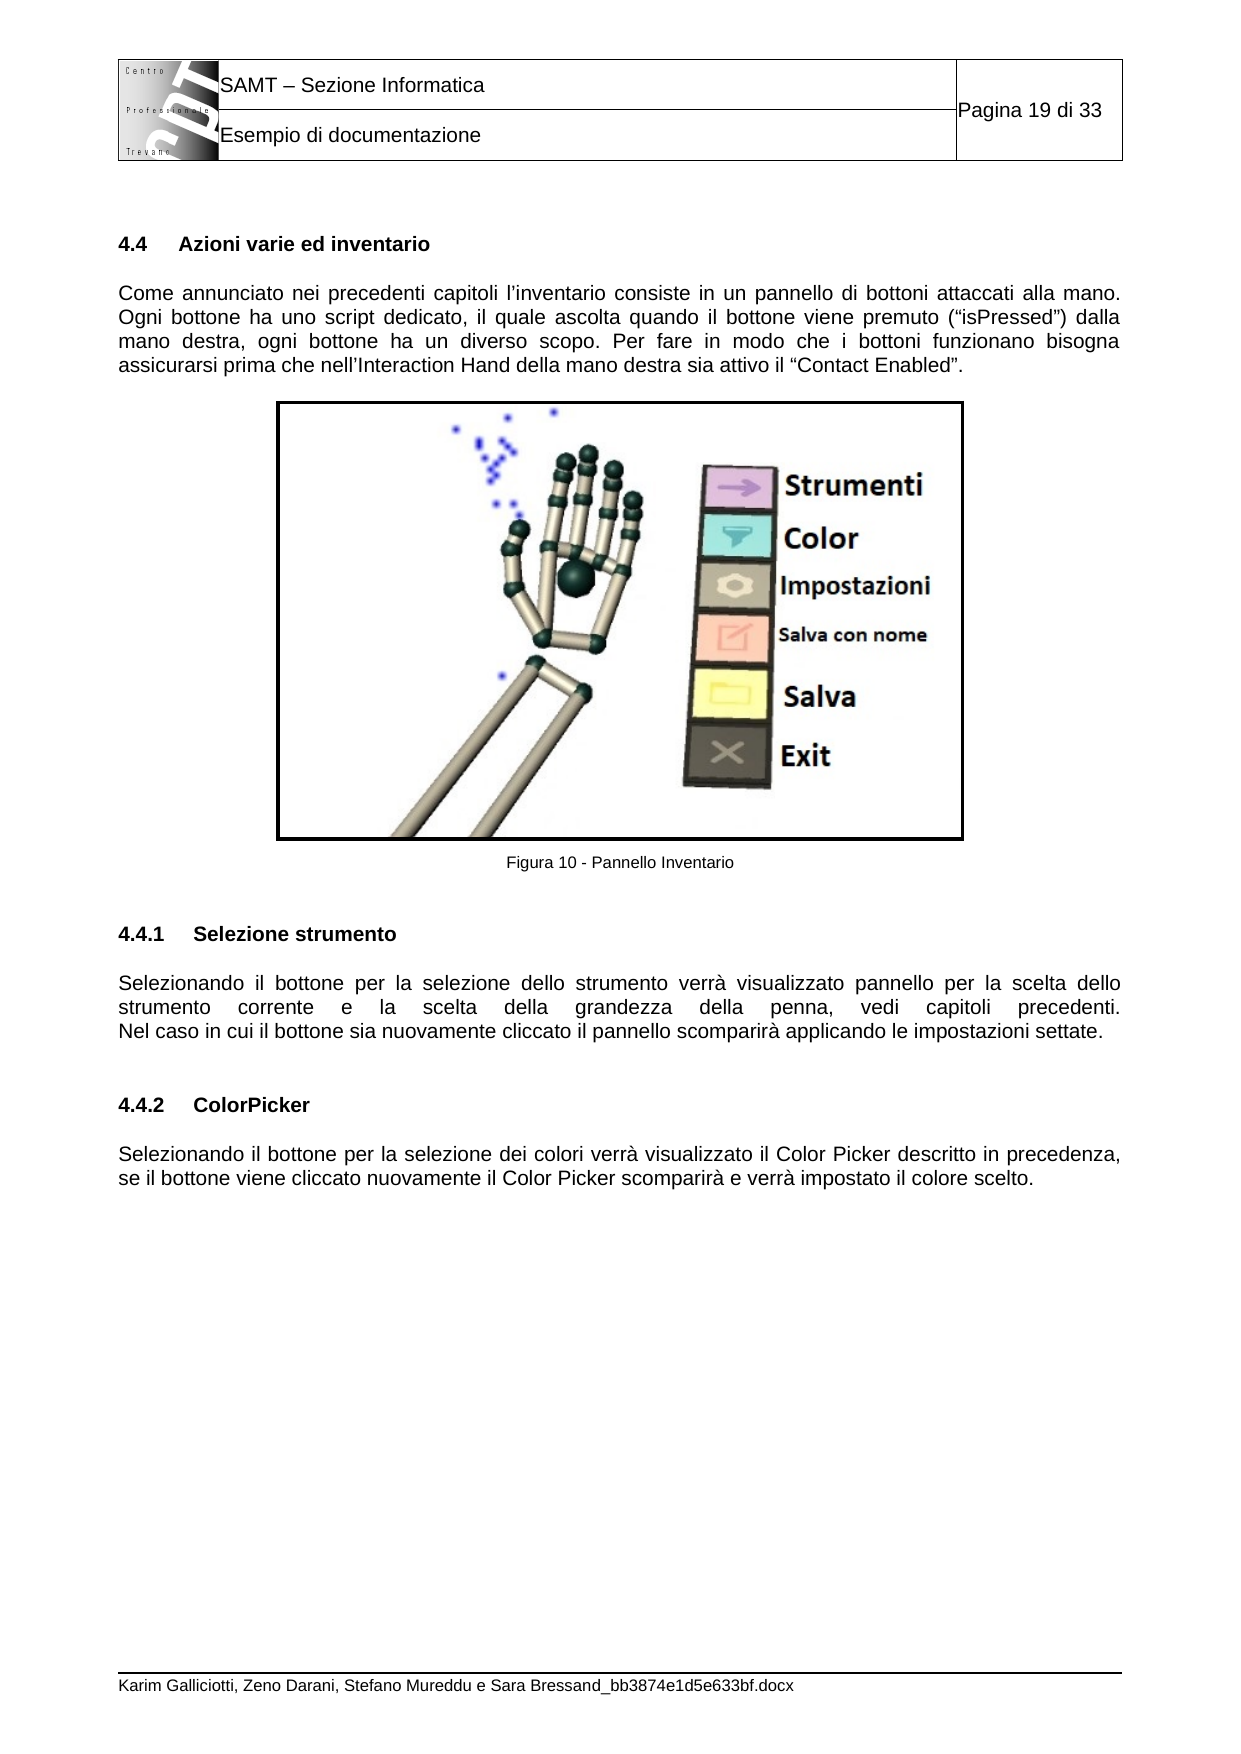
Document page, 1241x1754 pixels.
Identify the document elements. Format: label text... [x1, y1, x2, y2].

picture [280, 404, 961, 837]
text Selezionando il bottone per la selezione dei colori verrà visualizzato il Color Picker descritto in precedenza, se il bottone viene cliccato nuovamente il Color Picker scomparirà e verrà impostato il colore scelto. [118, 1142, 1122, 1190]
subtitle ColorPicker [118, 1093, 1122, 1117]
subtitle Selezione strumento [118, 922, 1122, 946]
subtitle Azioni varie ed inventario [118, 232, 1122, 256]
text Come annunciato nei precedenti capitoli l’inventario consiste in un pannello di bottoni attaccati alla mano. Ogni bottone ha uno script dedicato, il quale ascolta quando il bottone viene premuto (“isPressed”) dalla mano destra, ogni bottone ha un diverso scopo. Per fare in modo che i bottoni funzionano bisogna assicurarsi prima che nell’Interaction Hand della mano destra sia attivo il “Contact Enabled”. [118, 281, 1122, 377]
text Selezionando il bottone per la selezione dello strumento verrà visualizzato pannello per la scelta dello strumento corrente e la scelta della grandezza della penna, vedi capitoli precedenti. Nel caso in cui il bottone sia nuovamente cliccato il pannello scomparirà applicando le impostazioni settate. [118, 971, 1122, 1043]
picture [118, 60, 219, 160]
